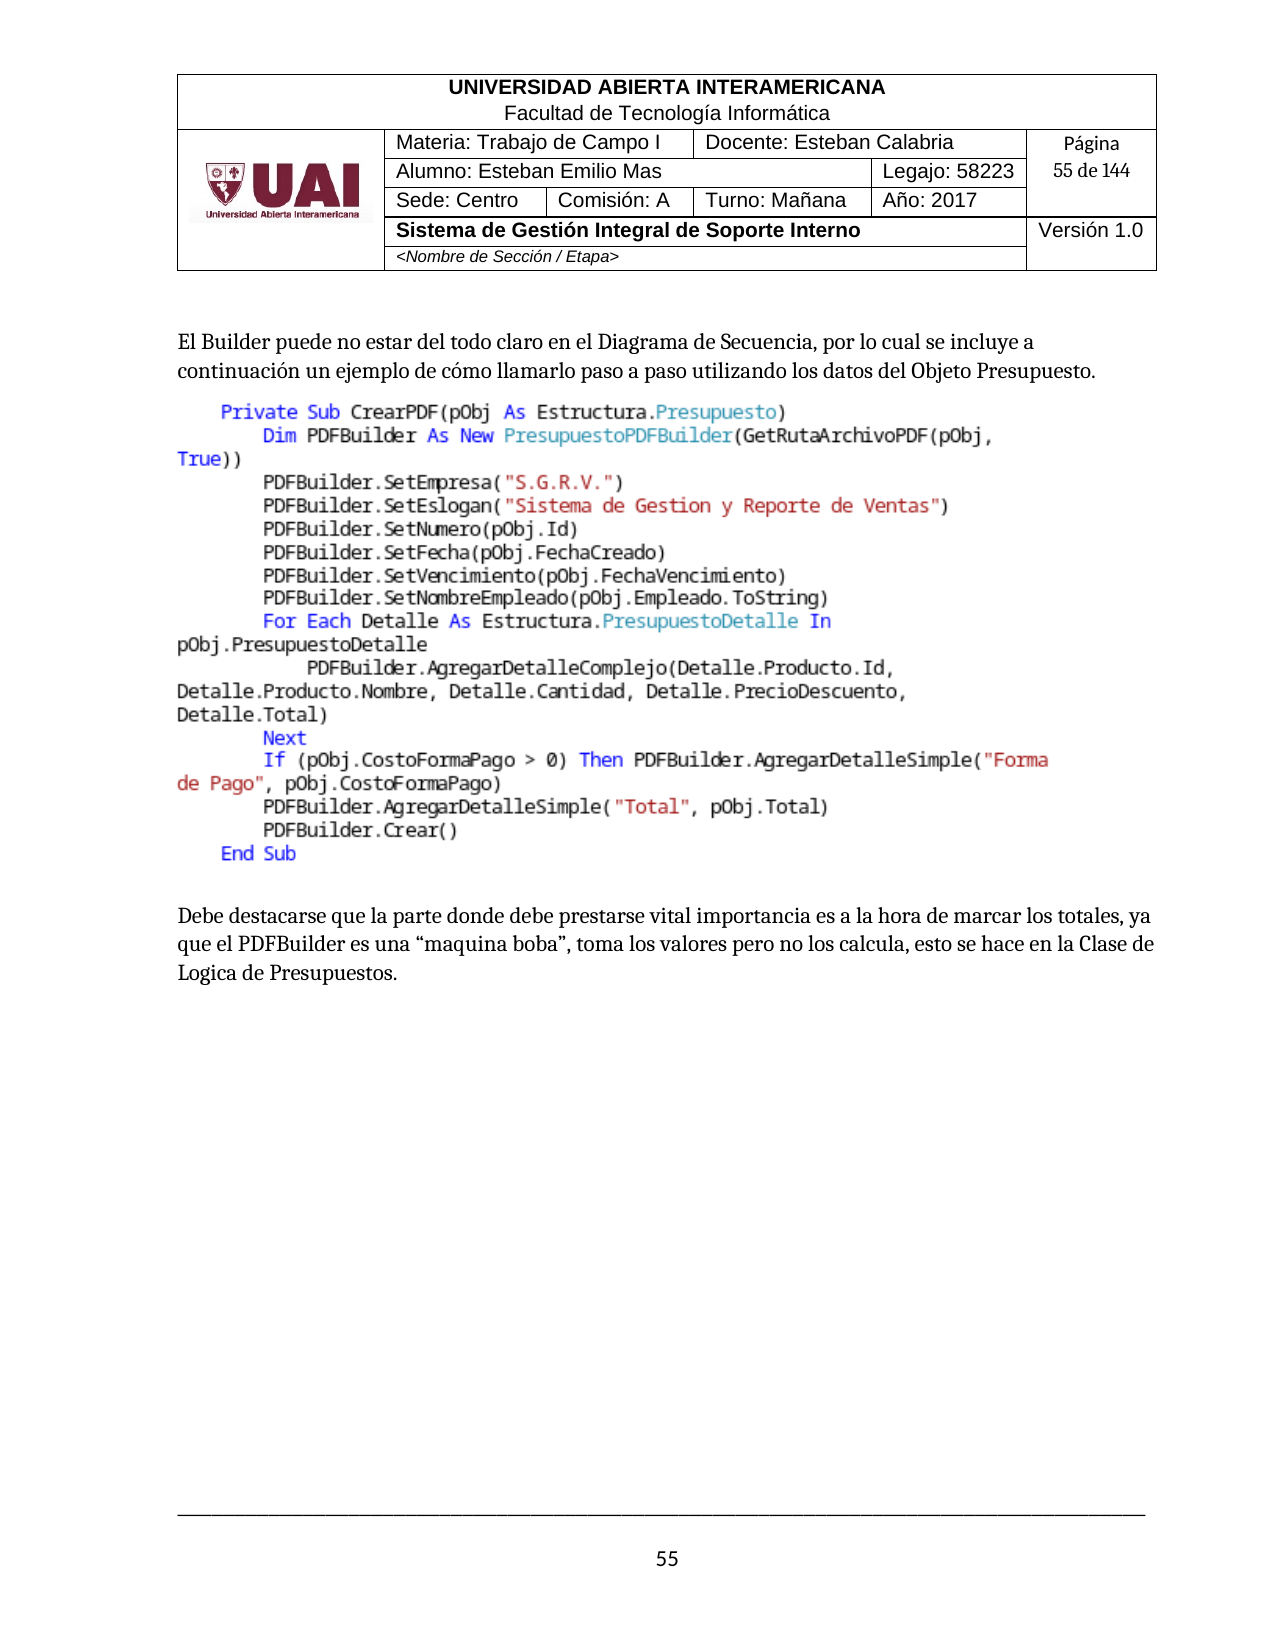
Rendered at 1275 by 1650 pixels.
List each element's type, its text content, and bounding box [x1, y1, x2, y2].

text Debe destacarse que la parte donde debe prestarse vital importancia es a la hora de marcar los totales, ya que el PDFBuilder es una “maquina boba”, toma los valores pero no los calcula, esto se hace en la Clase de Logica de Presupuestos. [177, 903, 1157, 986]
text El Builder puede no estar del todo claro en el Diagrama de Secuencia, por lo cual se incluye a continuación un ejemplo de cómo llamarlo paso a paso utilizando los datos del Objeto Presupuesto. [177, 329, 1157, 384]
picture [188, 155, 374, 223]
